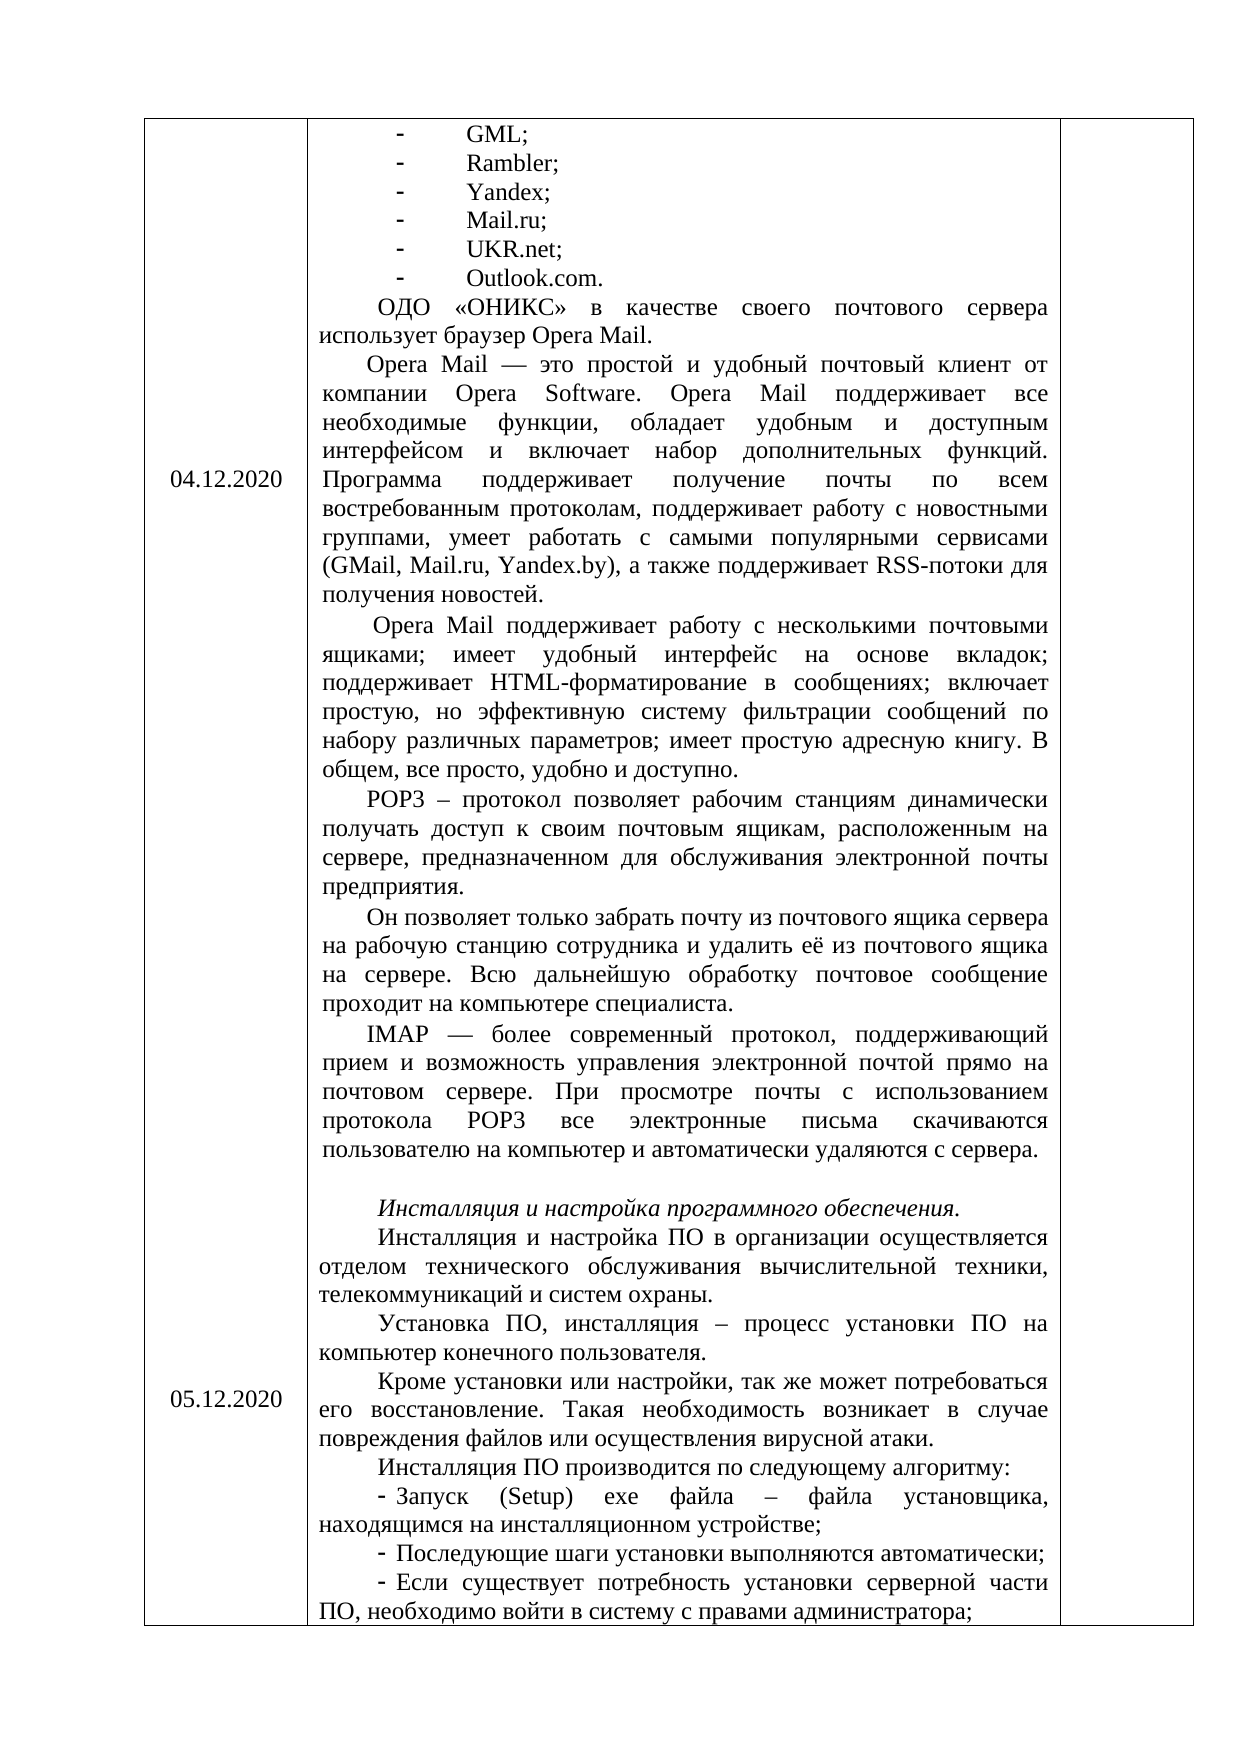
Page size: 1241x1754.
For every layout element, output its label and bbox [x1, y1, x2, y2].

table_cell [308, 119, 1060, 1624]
table_cell [1061, 119, 1193, 1624]
table_cell [145, 119, 307, 1624]
